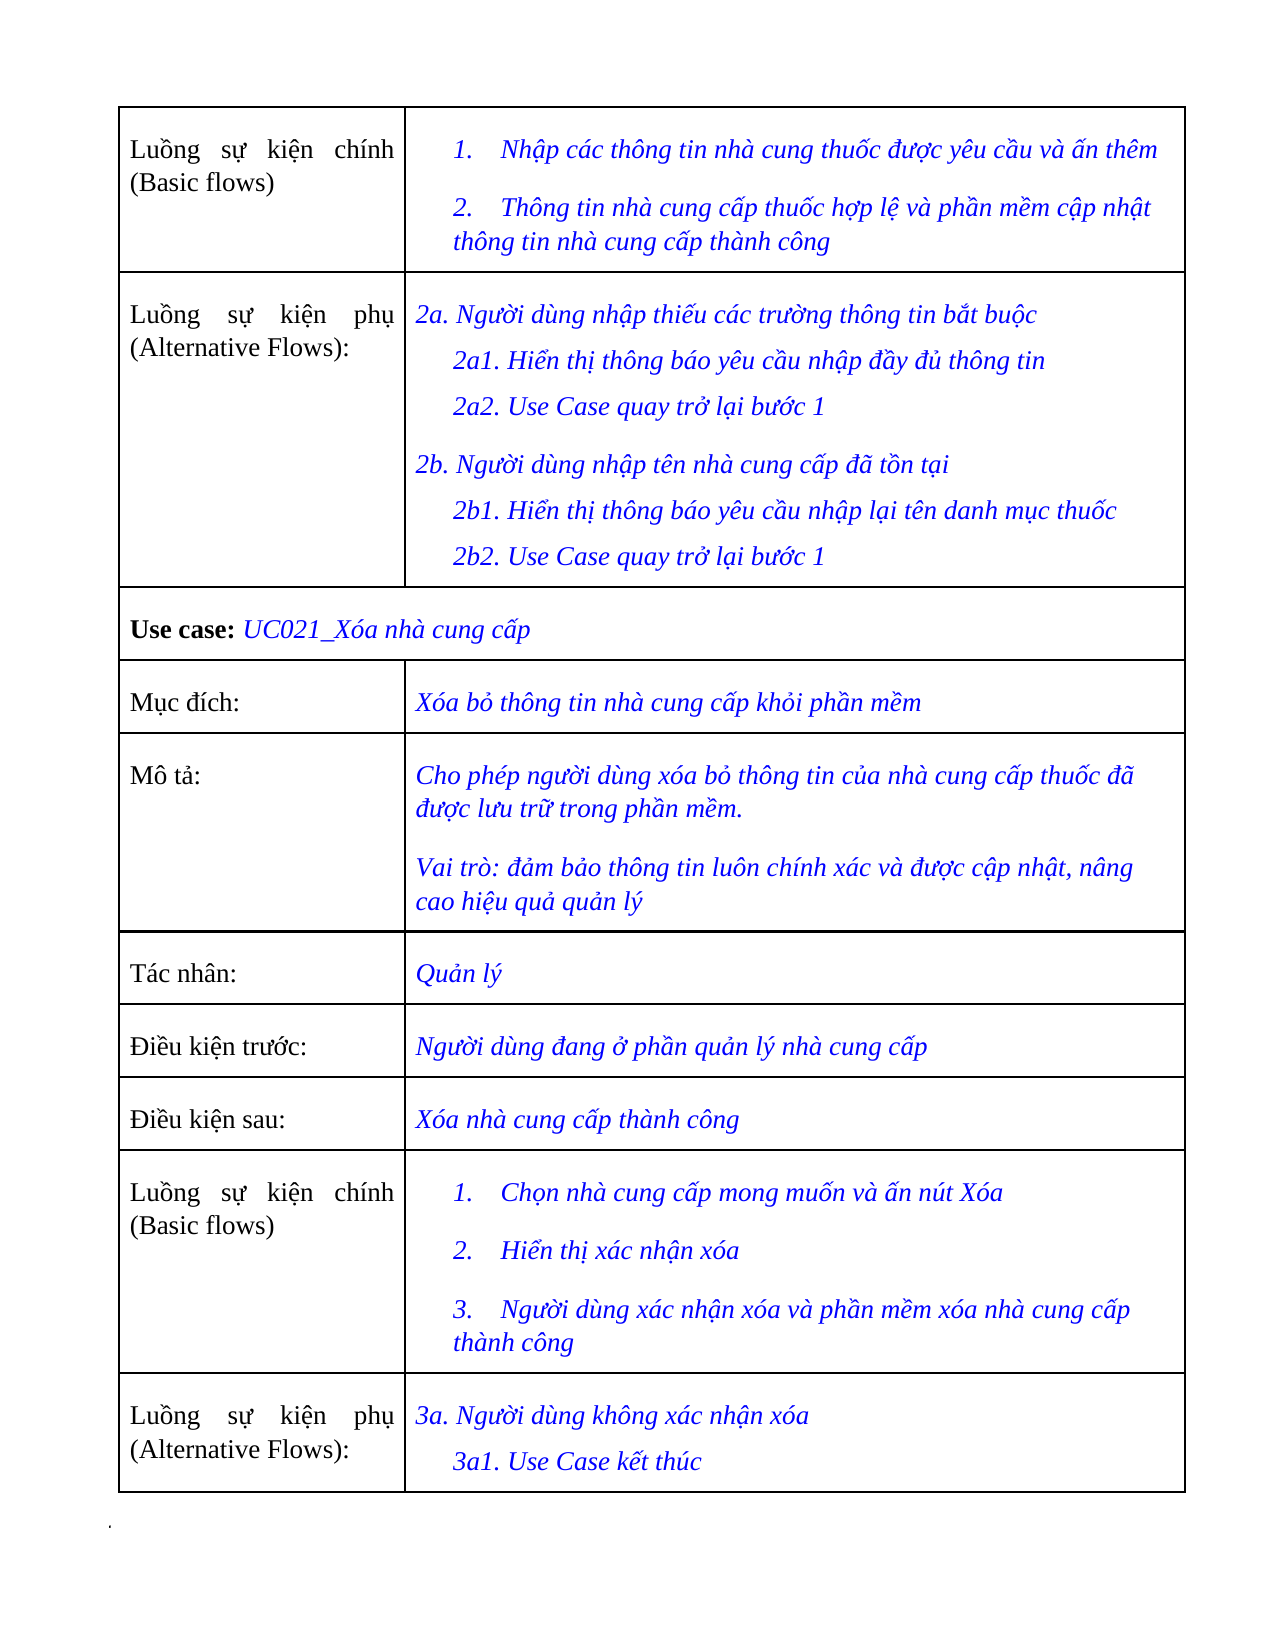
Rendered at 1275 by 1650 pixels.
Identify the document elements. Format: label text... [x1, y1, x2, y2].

table_cell 3a. Người dùng không xác nhận xóa 3a1. Use Case kết thúc [406, 1374, 1184, 1491]
table_cell Luồng sự kiện phụ (Alternative Flows): [120, 1374, 404, 1491]
table_cell Tác nhân: [120, 933, 404, 1003]
table_cell 2a. Người dùng nhập thiếu các trường thông tin bắt buộc 2a1. Hiển thị thông báo yêu cầu nhập đầy đủ thông tin 2a2. Use Case quay trở lại bước 1 2b. Người dùng nhập tên nhà cung cấp đã tồn tại 2b1. Hiển thị thông báo yêu cầu nhập lại tên danh mục thuốc 2b2. Use Case quay trở lại bước 1 [406, 273, 1184, 586]
table_cell Cho phép người dùng xóa bỏ thông tin của nhà cung cấp thuốc đã được lưu trữ trong phần mềm. Vai trò: đảm bảo thông tin luôn chính xác và được cập nhật, nâng cao hiệu quả quản lý [406, 734, 1184, 930]
table_cell 1. Nhập các thông tin nhà cung thuốc được yêu cầu và ấn thêm 2. Thông tin nhà cung cấp thuốc hợp lệ và phần mềm cập nhật thông tin nhà cung cấp thành công [406, 108, 1184, 271]
table_cell Quản lý [406, 933, 1184, 1003]
table_cell 1. Chọn nhà cung cấp mong muốn và ấn nút Xóa 2. Hiển thị xác nhận xóa 3. Người dùng xác nhận xóa và phần mềm xóa nhà cung cấp thành công [406, 1151, 1184, 1372]
table_cell Người dùng đang ở phần quản lý nhà cung cấp [406, 1005, 1184, 1076]
table_cell Use case: UC021_Xóa nhà cung cấp [120, 588, 1184, 659]
table_cell Điều kiện trước: [120, 1005, 404, 1076]
table_cell Xóa nhà cung cấp thành công [406, 1078, 1184, 1149]
table_cell Luồng sự kiện chính (Basic flows) [120, 1151, 404, 1372]
table_cell Luồng sự kiện chính (Basic flows) [120, 108, 404, 271]
table_cell Điều kiện sau: [120, 1078, 404, 1149]
table_cell Xóa bỏ thông tin nhà cung cấp khỏi phần mềm [406, 661, 1184, 732]
table_cell Luồng sự kiện phụ (Alternative Flows): [120, 273, 404, 586]
table_cell Mục đích: [120, 661, 404, 732]
table_cell Mô tả: [120, 734, 404, 930]
